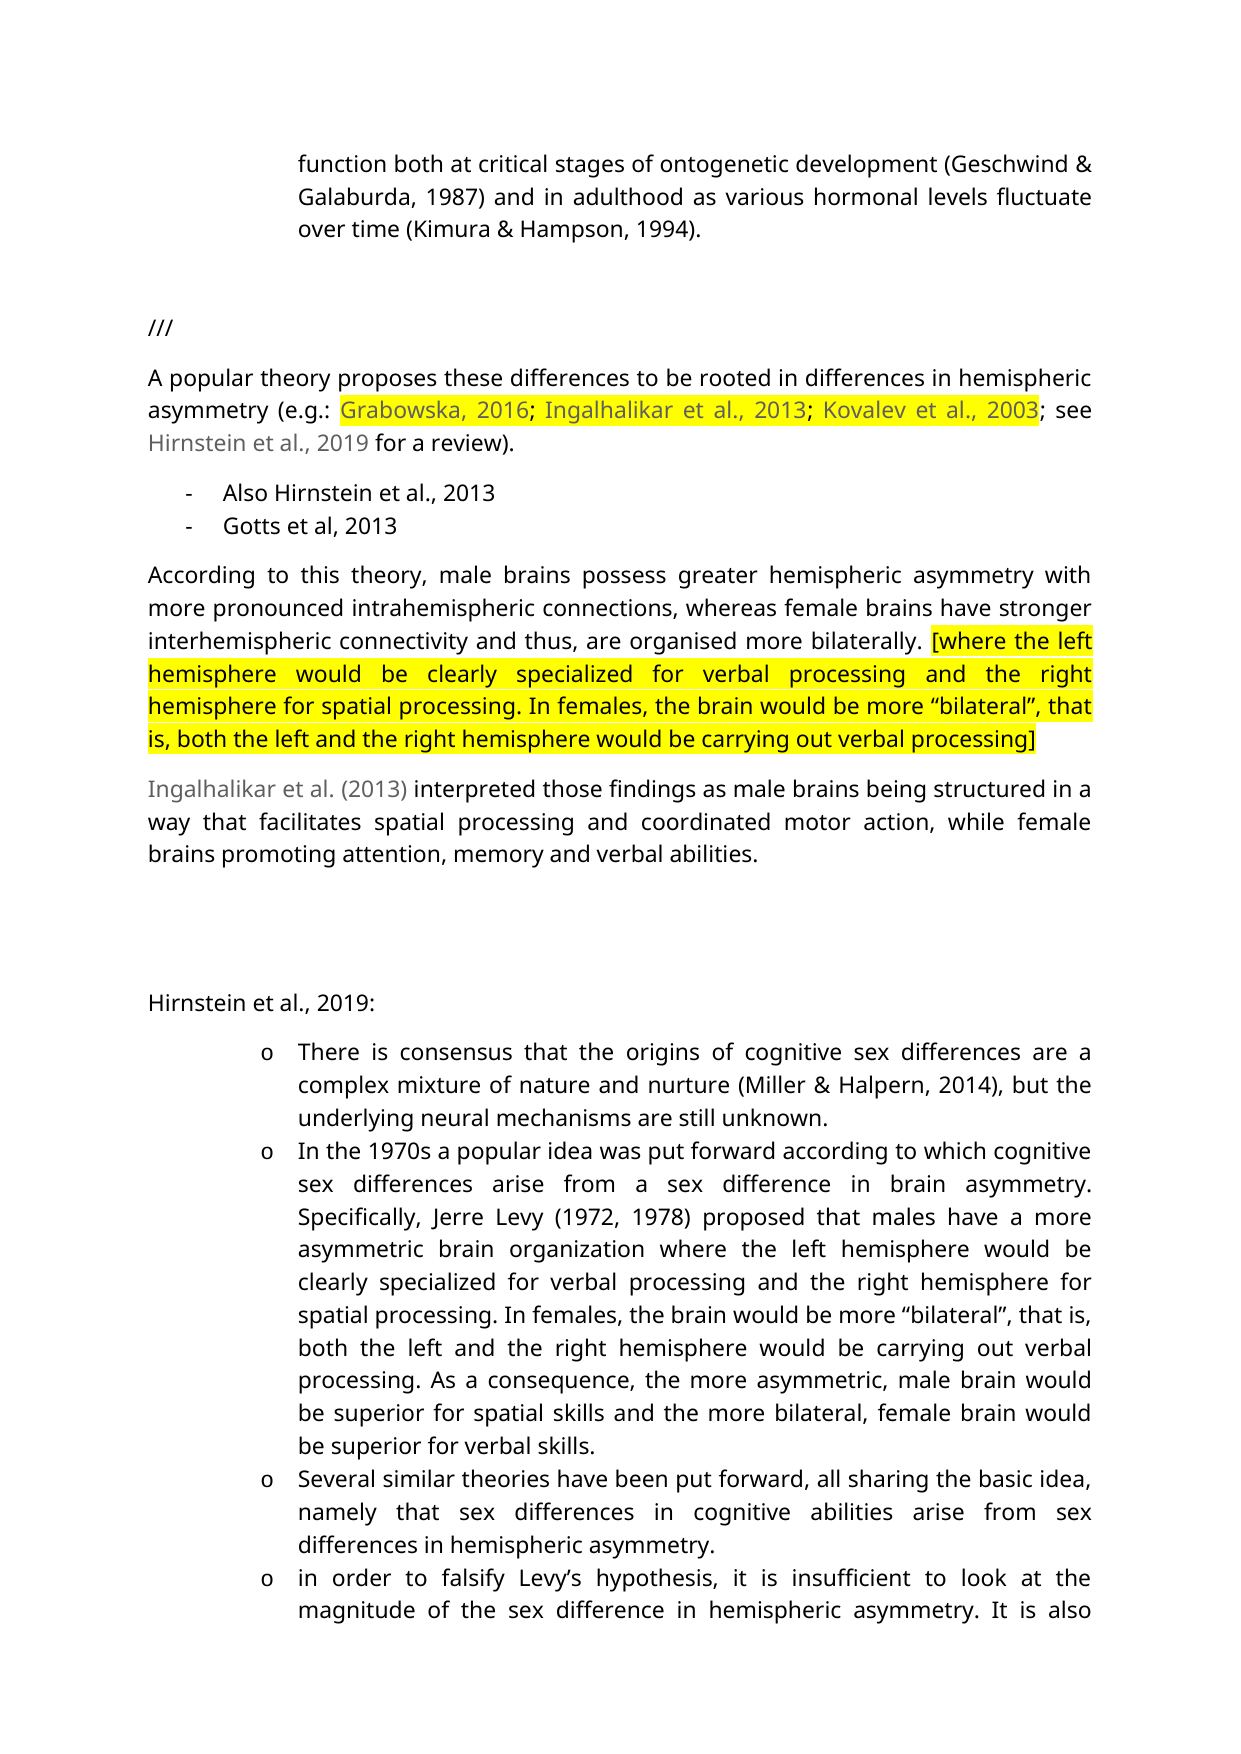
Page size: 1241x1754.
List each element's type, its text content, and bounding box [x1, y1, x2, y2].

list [260, 1561, 1093, 1626]
text According to this theory, male brains possess greater hemispheric asymmetry with more pronounced intrahemispheric connections, whereas female brains have stronger interhemispheric connectivity and thus, are organised more bilaterally. [where the left hemisphere would be clearly specialized for verbal processing and the right hemisphere for spatial processing. In females, the brain would be more “bilateral”, that is, both the left and the right hemisphere would be carrying out verbal processing] [148, 722, 1093, 754]
list Several similar theories have been put forward, all sharing the basic idea, namely that sex differences in cognitive abilities arise from sex differences in hemispheric asymmetry. [260, 1463, 1093, 1560]
text According to this theory, male brains possess greater hemispheric asymmetry with more pronounced intrahemispheric connections, whereas female brains have stronger interhemispheric connectivity and thus, are organised more bilaterally. [where the left hemisphere would be clearly specialized for verbal processing and the right hemisphere for spatial processing. In females, the brain would be more “bilateral”, that is, both the left and the right hemisphere would be carrying out verbal processing] [148, 559, 1093, 658]
list Gotts et al, 2013 [185, 509, 1093, 541]
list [260, 148, 1093, 244]
list In the 1970s a popular idea was put forward according to which cognitive sex differences arise from a sex difference in brain asymmetry. Specifically, Jerre Levy (1972, 1978) proposed that males have a more asymmetric brain organization where the left hemisphere would be clearly specialized for verbal processing and the right hemisphere for spatial processing. In females, the brain would be more “bilateral”, that is, both the left and the right hemisphere would be carrying out verbal processing. As a consequence, the more asymmetric, male brain would be superior for spatial skills and the more bilateral, female brain would be superior for verbal skills. [260, 1135, 1093, 1461]
list There is consensus that the origins of cognitive sex differences are a complex mixture of nature and nurture (Miller & Halpern, 2014), but the underlying neural mechanisms are still unknown. [260, 1036, 1093, 1133]
text Hirnstein et al., 2019: [148, 987, 1093, 1018]
text A popular theory proposes these differences to be rooted in differences in hemispheric asymmetry (e.g.: Grabowska, 2016; Ingalhalikar et al., 2013; Kovalev et al., 2003; see Hirnstein et al., 2019 for a review). [148, 362, 1093, 458]
text Ingalhalikar et al. (2013) interpreted those findings as male brains being structured in a way that facilitates spatial processing and coordinated motor action, while female brains promoting attention, memory and verbal abilities. [148, 773, 1093, 869]
text /// [148, 312, 1093, 343]
list Also Hirnstein et al., 2013 [185, 477, 1093, 508]
